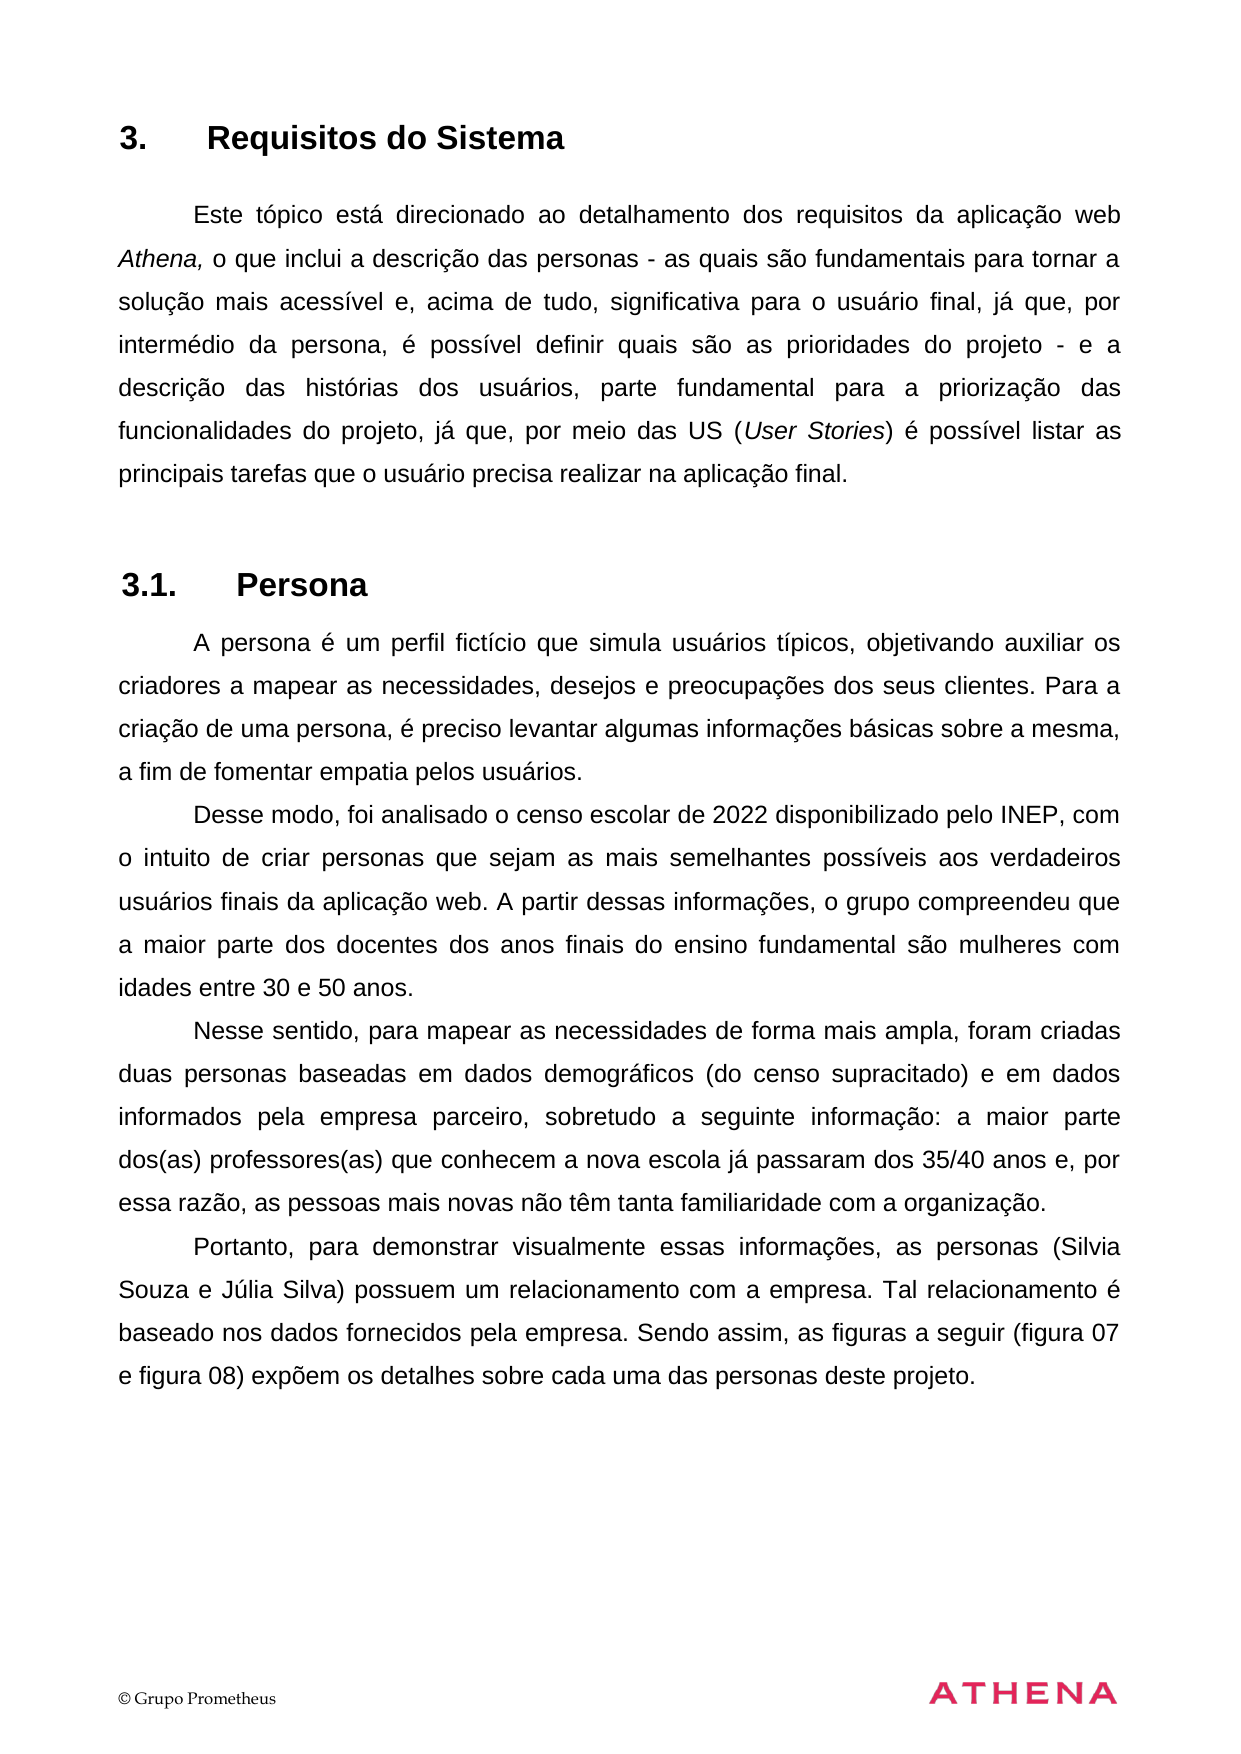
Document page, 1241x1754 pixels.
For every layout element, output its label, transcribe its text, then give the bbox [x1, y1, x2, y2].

picture [922, 1672, 1123, 1719]
text Nesse sentido, para mapear as necessidades de forma mais ampla, foram criadas duas personas baseadas em dados demográficos (do censo supracitado) e em dados informados pela empresa parceiro, sobretudo a seguinte informação: a maior parte dos(as) professores(as) que conhecem a nova escola já passaram dos 35/40 anos e, por essa razão, as pessoas mais novas não têm tanta familiaridade com a organização. [118, 1016, 1122, 1217]
text Este tópico está direcionado ao detalhamento dos requisitos da aplicação web Athena, o que inclui a descrição das personas - as quais são fundamentais para tornar a solução mais acessível e, acima de tudo, significativa para o usuário final, já que, por intermédio da persona, é possível definir quais são as prioridades do projeto - e a descrição das histórias dos usuários, parte fundamental para a priorização das funcionalidades do projeto, já que, por meio das US (User Stories) é possível listar as principais tarefas que o usuário precisa realizar na aplicação final. [118, 200, 1122, 488]
text A persona é um perfil fictício que simula usuários típicos, objetivando auxiliar os criadores a mapear as necessidades, desejos e preocupações dos seus clientes. Para a criação de uma persona, é preciso levantar algumas informações básicas sobre a mesma, a fim de fomentar empatia pelos usuários. [118, 628, 1122, 786]
subtitle Persona [177, 564, 1122, 603]
text Portanto, para demonstrar visualmente essas informações, as personas (Silvia Souza e Júlia Silva) possuem um relacionamento com a empresa. Tal relacionamento é baseado nos dados fornecidos pela empresa. Sendo assim, as figuras a seguir (figura 07 e figura 08) expõem os detalhes sobre cada uma das personas deste projeto. [118, 1232, 1122, 1390]
subtitle Requisitos do Sistema [147, 118, 1122, 156]
text Desse modo, foi analisado o censo escolar de 2022 disponibilizado pelo INEP, com o intuito de criar personas que sejam as mais semelhantes possíveis aos verdadeiros usuários finais da aplicação web. A partir dessas informações, o grupo compreendeu que a maior parte dos docentes dos anos finais do ensino fundamental são mulheres com idades entre 30 e 50 anos. [118, 800, 1122, 1002]
